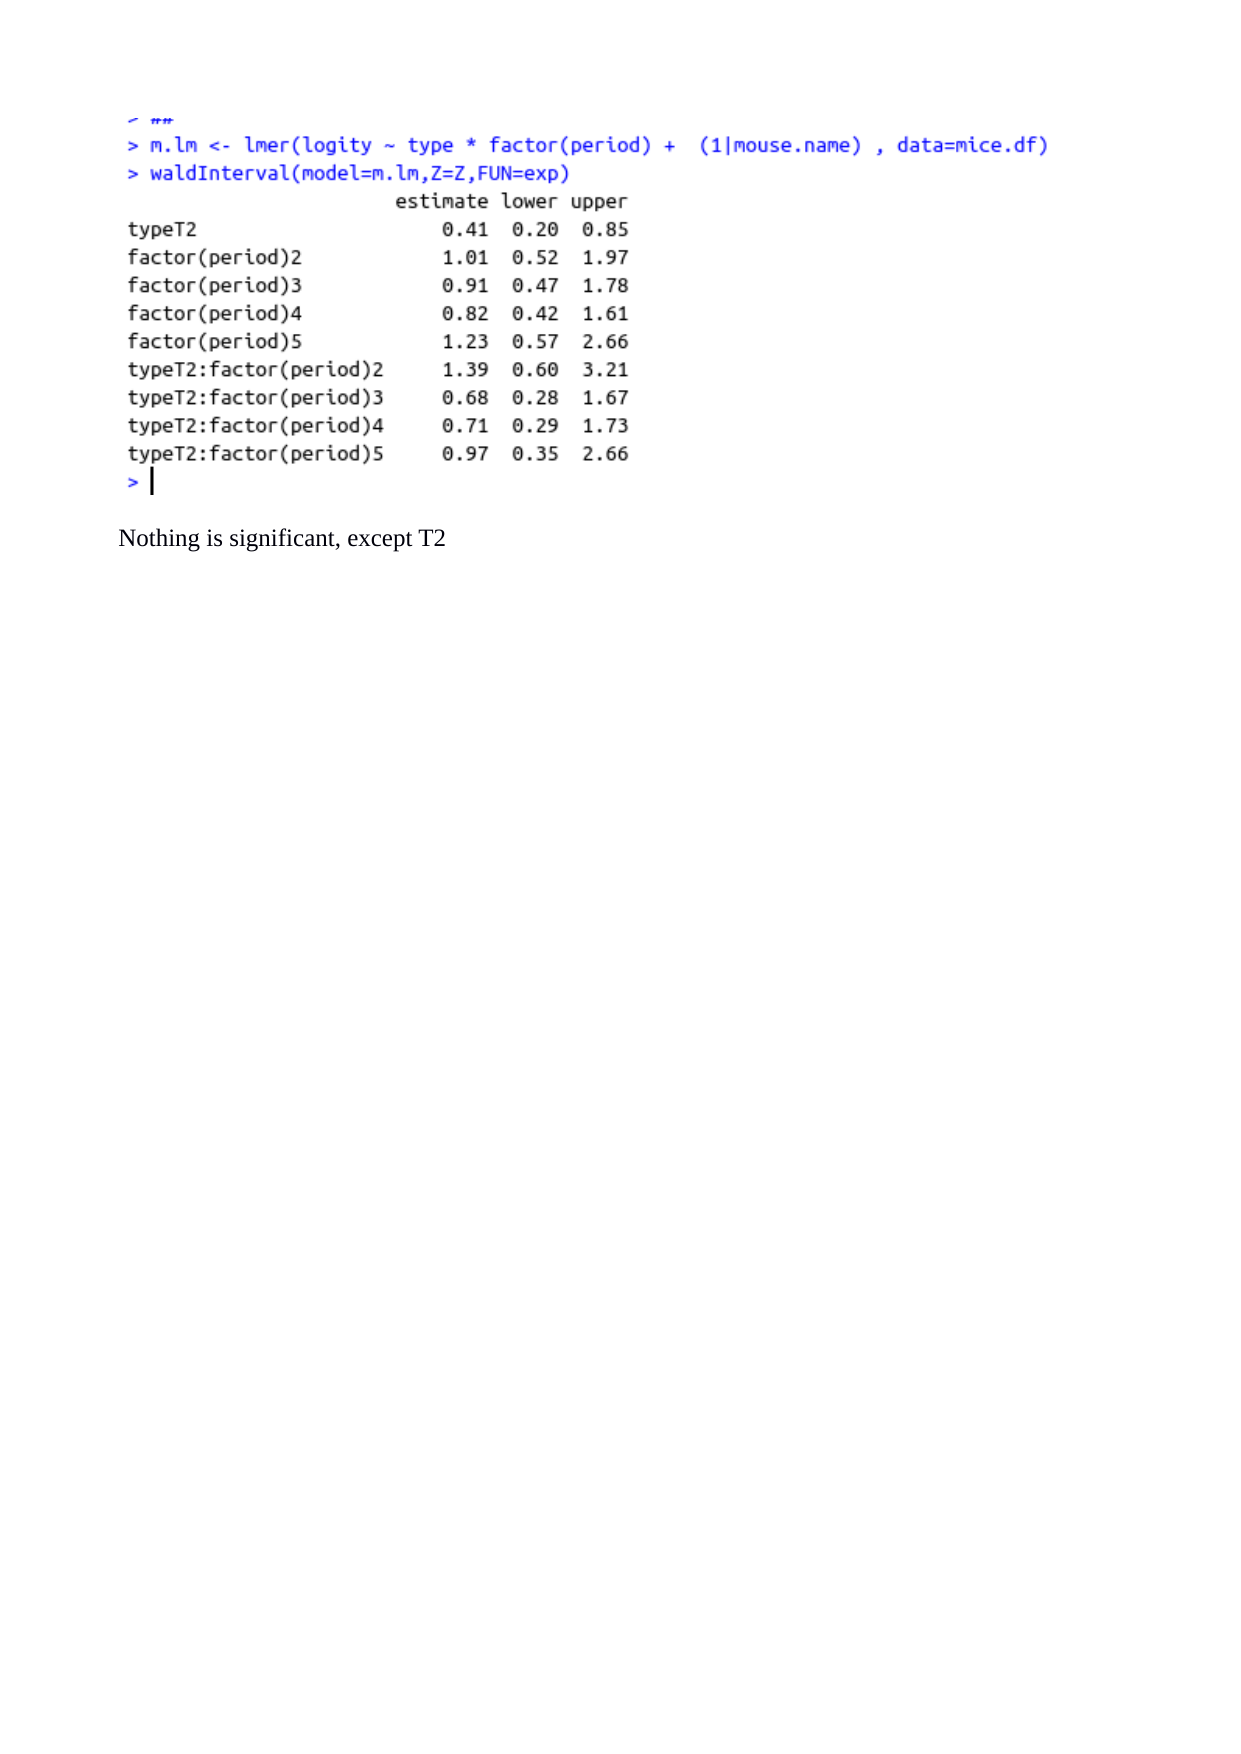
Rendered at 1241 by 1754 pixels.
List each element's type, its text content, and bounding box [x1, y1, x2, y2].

text Nothing is significant, except T2 [118, 523, 1122, 552]
picture [118, 118, 1123, 495]
